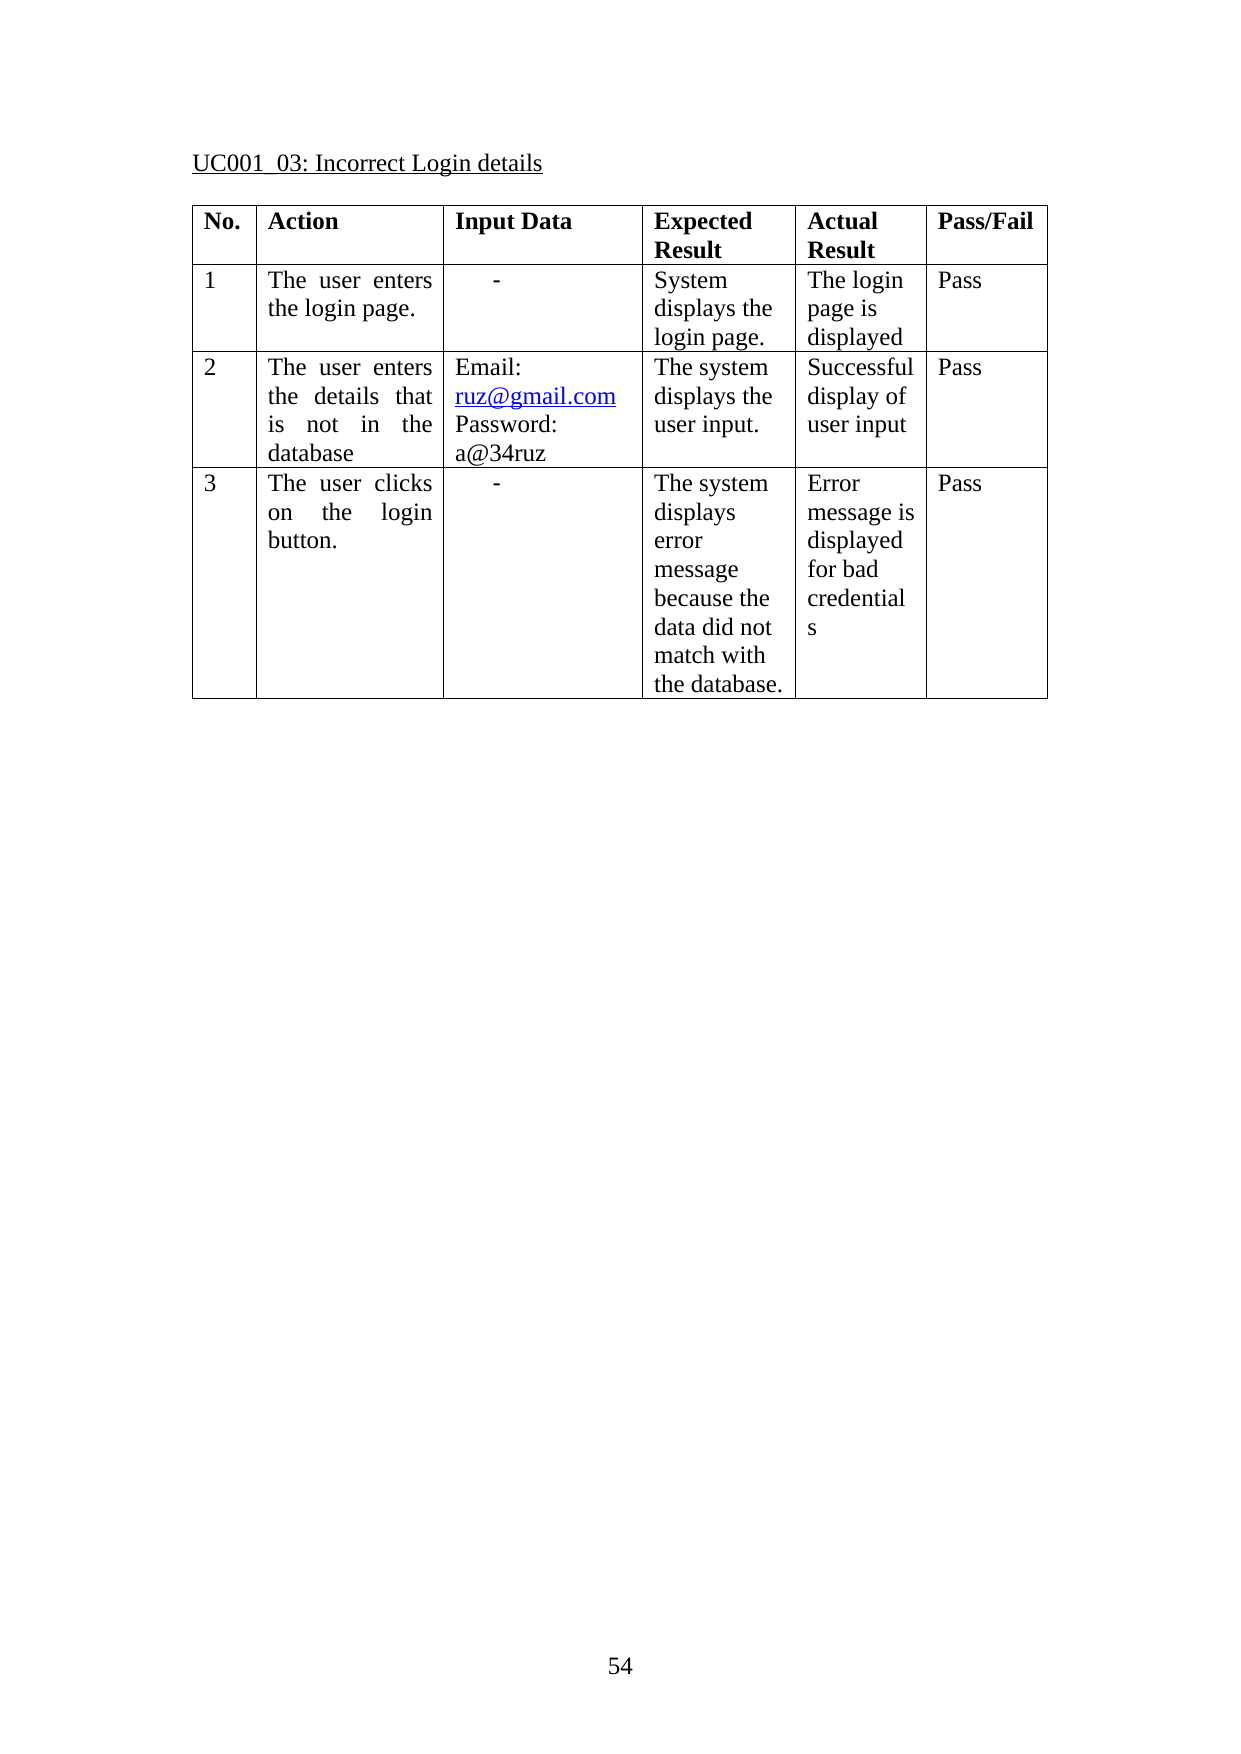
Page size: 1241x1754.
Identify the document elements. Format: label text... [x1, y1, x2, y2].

table_header Input Data [444, 206, 642, 264]
table_cell Error message is displayed for bad credentials [796, 468, 926, 698]
table_cell The user enters the details that is not in the database [257, 352, 443, 467]
table_header No. [193, 206, 256, 264]
table_cell 1 [193, 265, 256, 351]
table_cell The login page is displayed [796, 265, 926, 351]
table_header Pass/Fail [927, 206, 1047, 264]
table_cell The user clicks on the login button. [257, 468, 443, 698]
table_cell 3 [193, 468, 256, 698]
table_cell Pass [927, 468, 1047, 698]
table_cell System displays the login page. [643, 265, 795, 351]
table_cell [444, 468, 642, 698]
text UC001_03: Incorrect Login details [192, 148, 1048, 176]
table_cell [444, 265, 642, 351]
table_cell The system displays the user input. [643, 352, 795, 467]
table_header Action [257, 206, 443, 264]
table_cell Successful display of user input [796, 352, 926, 467]
table_cell Pass [927, 265, 1047, 351]
table_cell The user enters the login page. [257, 265, 443, 351]
table_cell Pass [927, 352, 1047, 467]
table_header Actual Result [796, 206, 926, 264]
table_header Expected Result [643, 206, 795, 264]
table_cell The system displays error message because the data did not match with the database. [643, 468, 795, 698]
table_cell 2 [193, 352, 256, 467]
table_cell Email: ruz@gmail.com Password: a@34ruz [444, 352, 642, 467]
